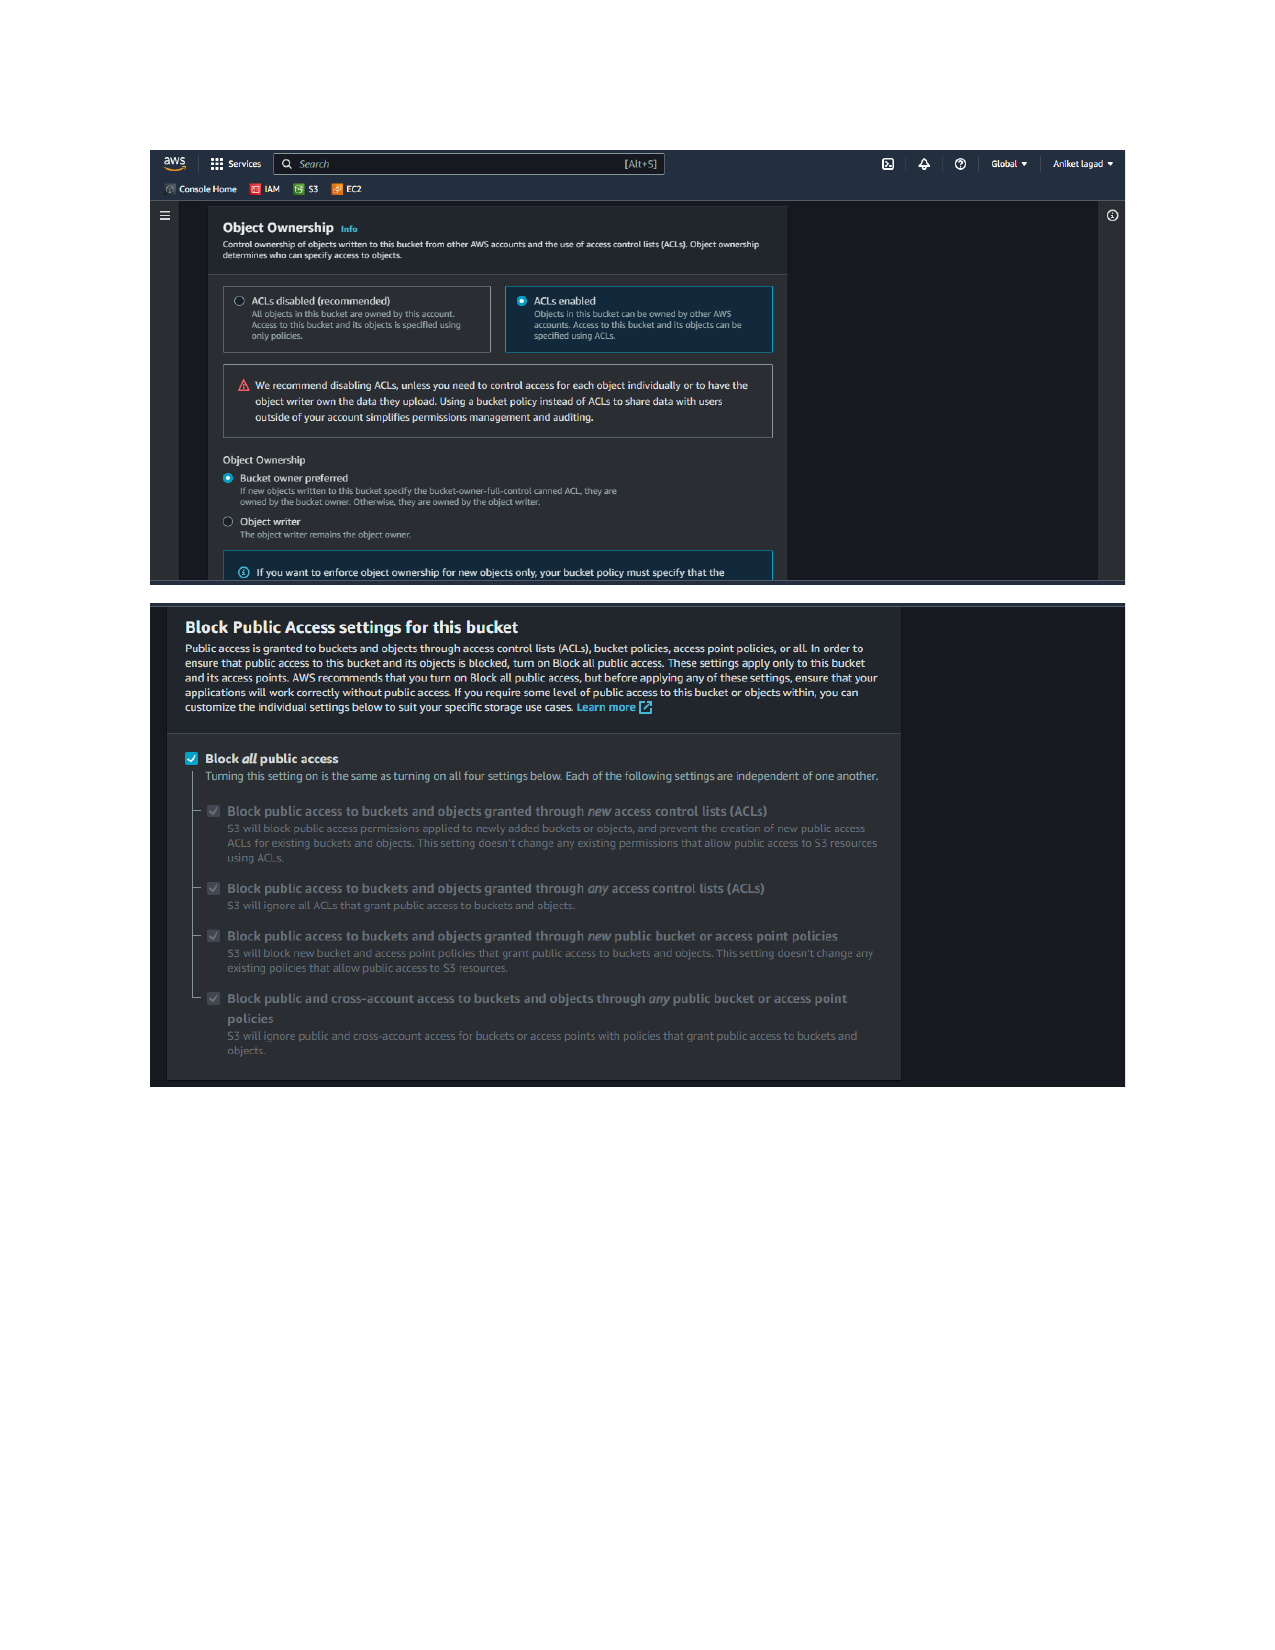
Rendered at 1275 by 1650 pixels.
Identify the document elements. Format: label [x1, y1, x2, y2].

picture [150, 150, 1125, 585]
picture [150, 603, 1125, 1087]
